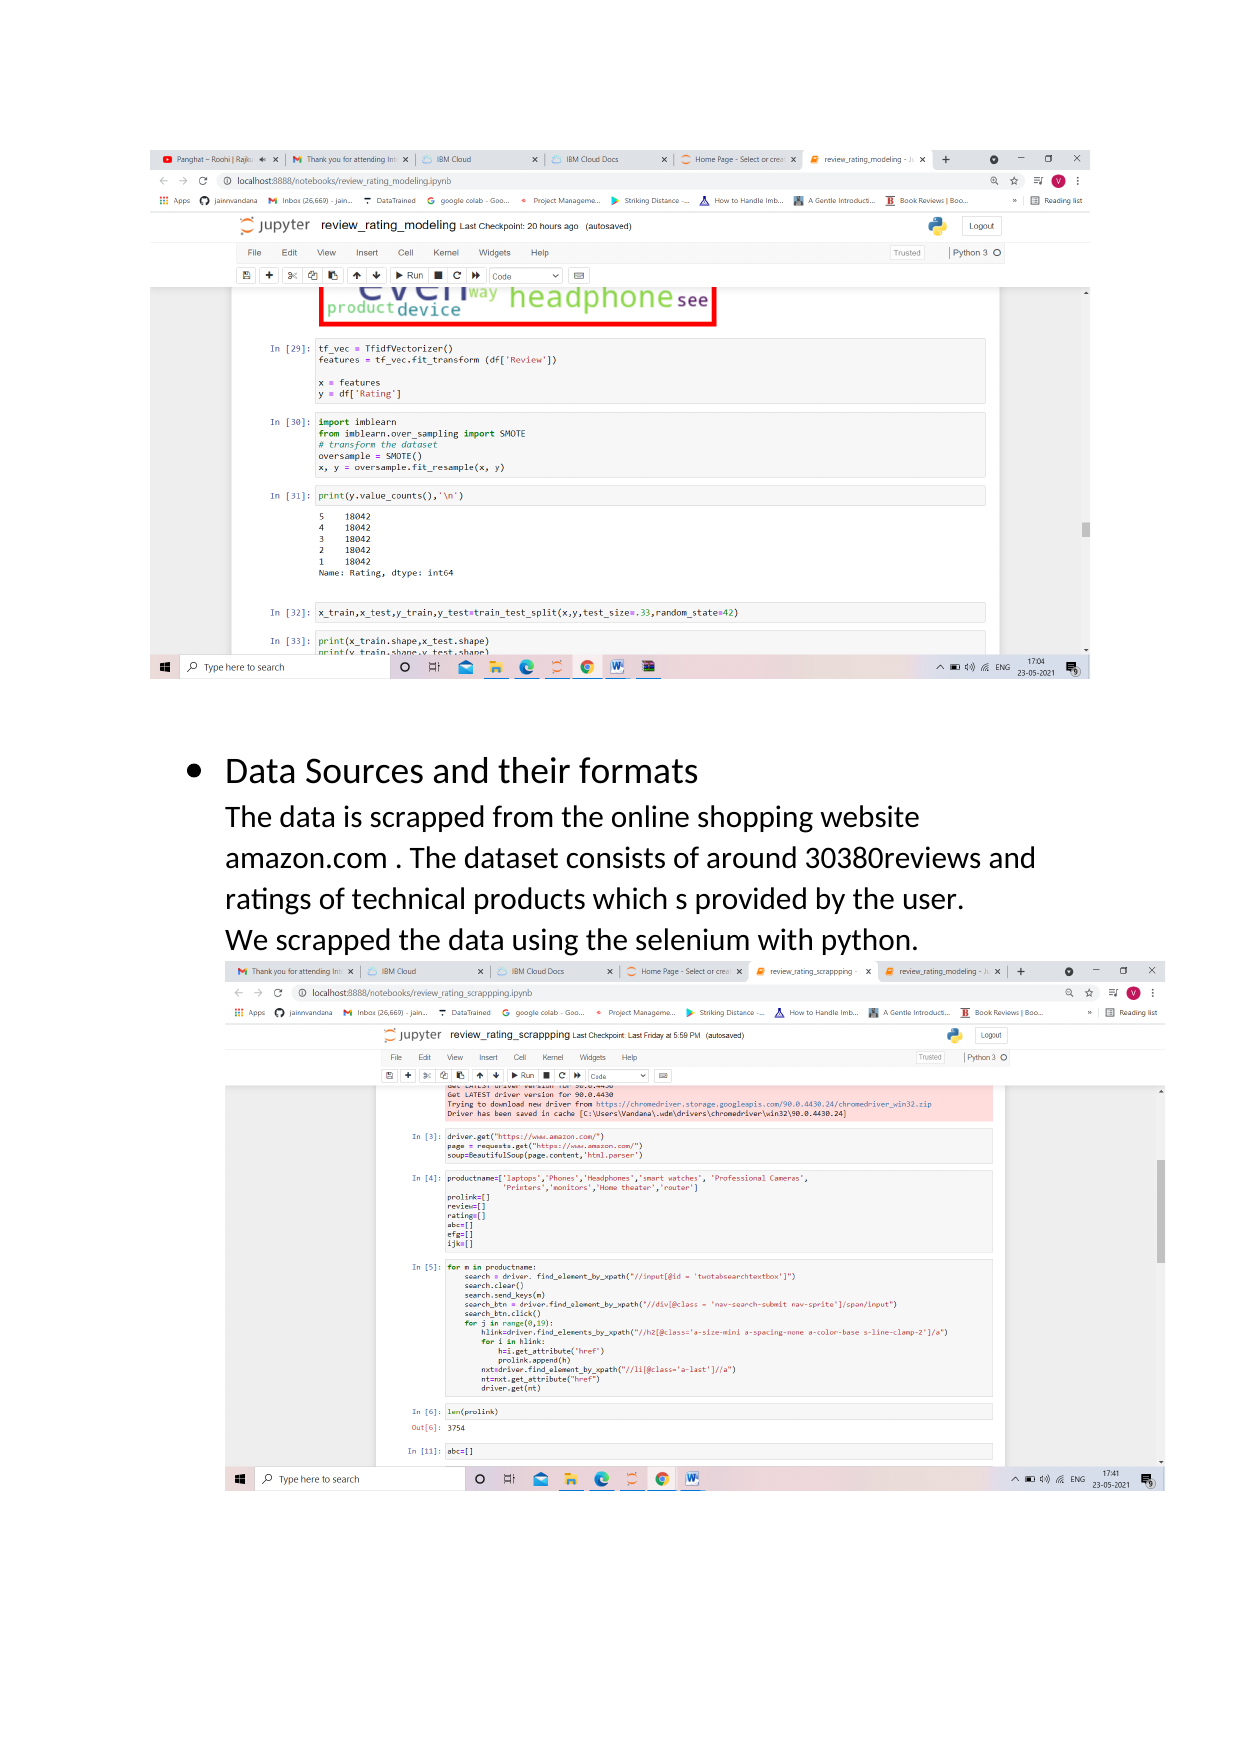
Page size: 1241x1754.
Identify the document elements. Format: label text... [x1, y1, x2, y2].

picture [225, 961, 1166, 1491]
list We scrapped the data using the selenium with python. [225, 920, 1090, 958]
picture [150, 150, 1091, 679]
list The data is scrapped from the online shopping website amazon.com . The dataset consists of around 30380reviews and ratings of technical products which s provided by the user. [225, 797, 1090, 917]
list Data Sources and their formats [187, 747, 1090, 793]
